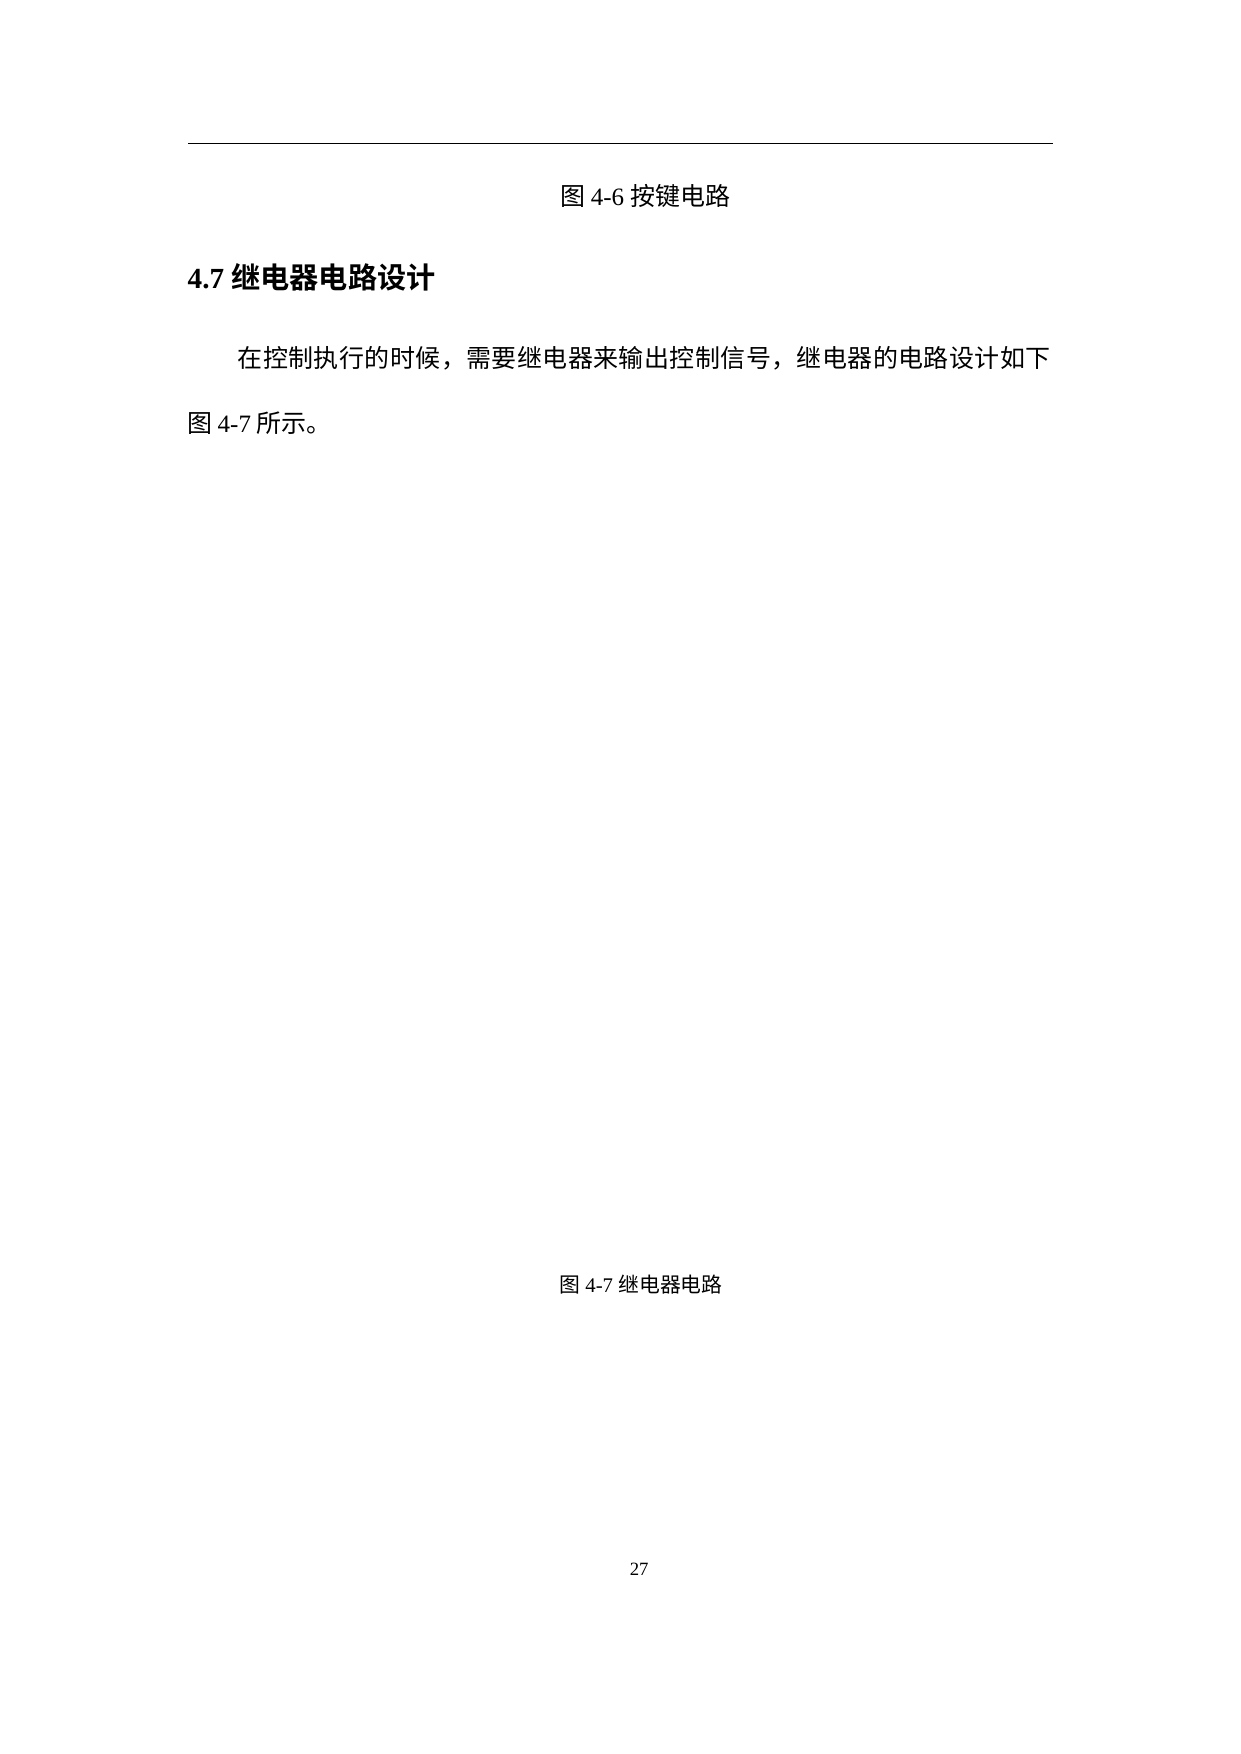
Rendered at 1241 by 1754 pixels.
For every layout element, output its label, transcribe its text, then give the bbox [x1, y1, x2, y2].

text 图 4-6 按键电路 [187, 162, 1053, 227]
text 图 4-7 继电器电路 [187, 1267, 1053, 1299]
text 在控制执行的时候，需要继电器来输出控制信号，继电器的电路设计如下图4-7所示。 [187, 324, 1053, 454]
subtitle 4.7 继电器电路设计 [187, 243, 1053, 308]
